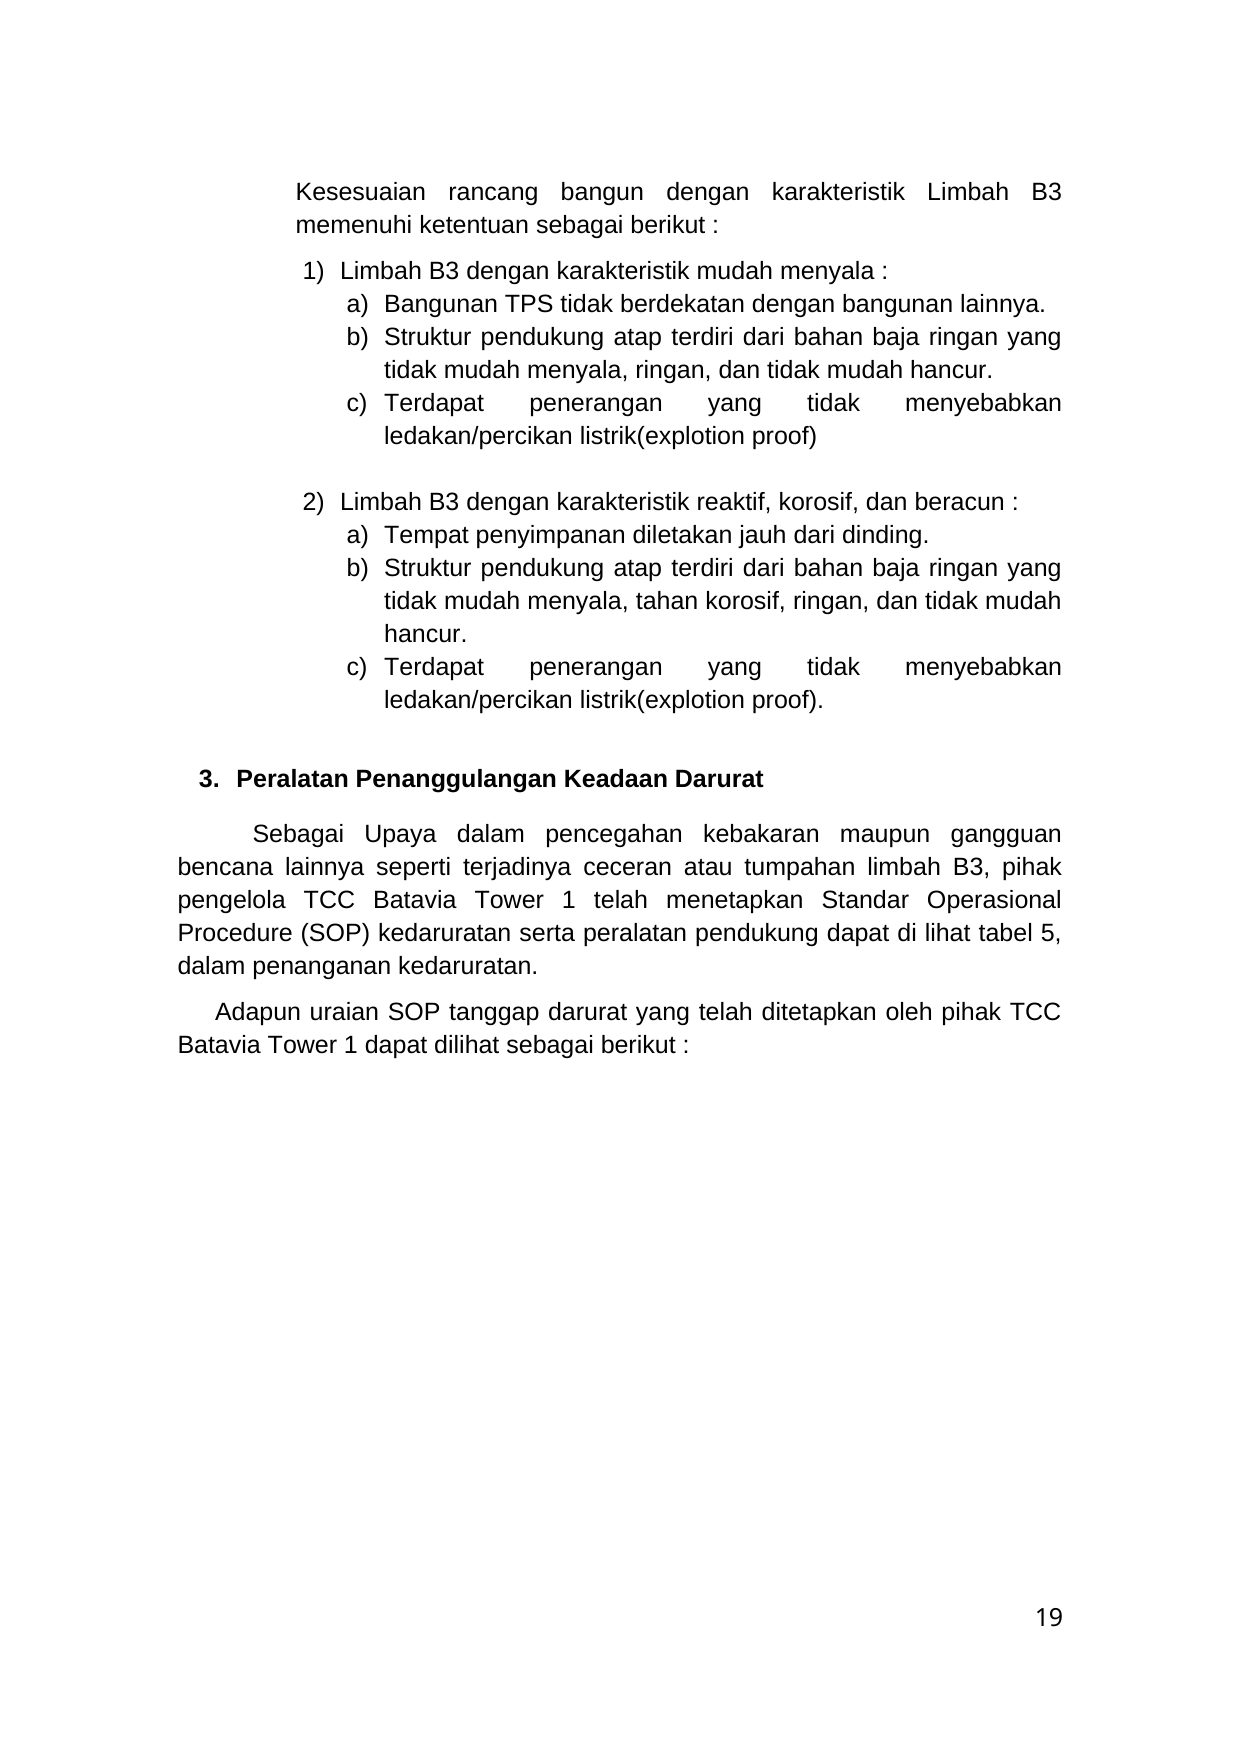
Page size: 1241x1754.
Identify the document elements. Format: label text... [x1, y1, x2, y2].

text Sebagai Upaya dalam pencegahan kebakaran maupun gangguan bencana lainnya seperti terjadinya ceceran atau tumpahan limbah B3, pihak pengelola TCC Batavia Tower 1 telah menetapkan Standar Operasional Procedure (SOP) kedaruratan serta peralatan pendukung dapat di lihat tabel 5, dalam penanganan kedaruratan. [177, 819, 1063, 980]
subtitle Peralatan Penanggulangan Keadaan Darurat [199, 763, 1063, 792]
text Adapun uraian SOP tanggap darurat yang telah ditetapkan oleh pihak TCC Batavia Tower 1 dapat dilihat sebagai berikut : [177, 997, 1063, 1058]
list Struktur pendukung atap terdiri dari bahan baja ringan yang tidak mudah menyala, ringan, dan tidak mudah hancur. [346, 322, 1063, 383]
list Terdapat penerangan yang tidak menyebabkan ledakan/percikan listrik(explotion proof). [346, 652, 1063, 714]
list Limbah B3 dengan karakteristik reaktif, korosif, dan beracun : [302, 487, 1063, 516]
list Tempat penyimpanan diletakan jauh dari dinding. [346, 520, 1063, 549]
text Kesesuaian rancang bangun dengan karakteristik Limbah B3 memenuhi ketentuan sebagai berikut : [295, 177, 1063, 239]
list Terdapat penerangan yang tidak menyebabkan ledakan/percikan listrik(explotion proof) [346, 388, 1063, 449]
list Struktur pendukung atap terdiri dari bahan baja ringan yang tidak mudah menyala, tahan korosif, ringan, dan tidak mudah hancur. [346, 553, 1063, 648]
list Limbah B3 dengan karakteristik mudah menyala : [302, 256, 1063, 284]
list Bangunan TPS tidak berdekatan dengan bangunan lainnya. [346, 289, 1063, 317]
